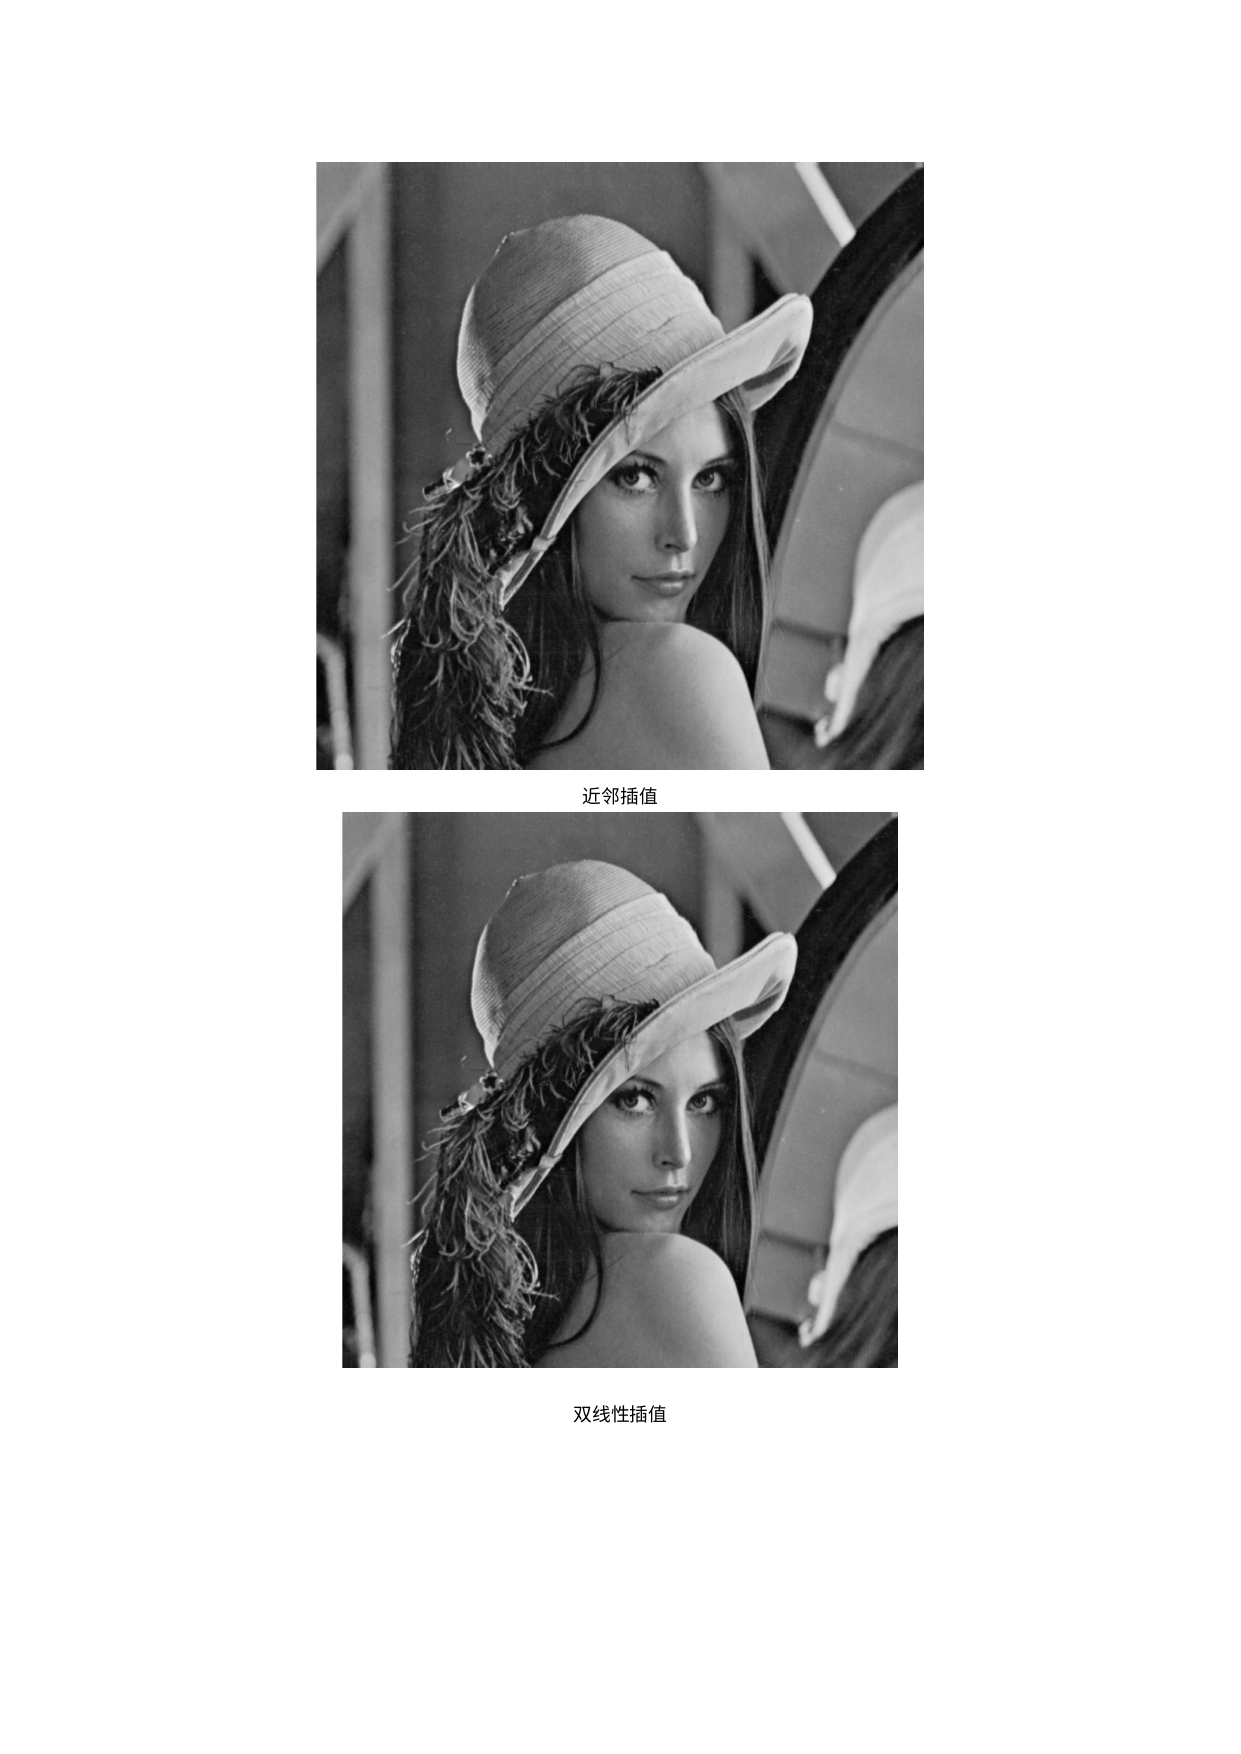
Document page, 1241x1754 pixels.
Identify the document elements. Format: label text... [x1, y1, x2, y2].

list 近邻插值 [187, 779, 1053, 812]
picture [316, 162, 924, 770]
list 双线性插值 [187, 1397, 1053, 1429]
picture [342, 812, 898, 1368]
